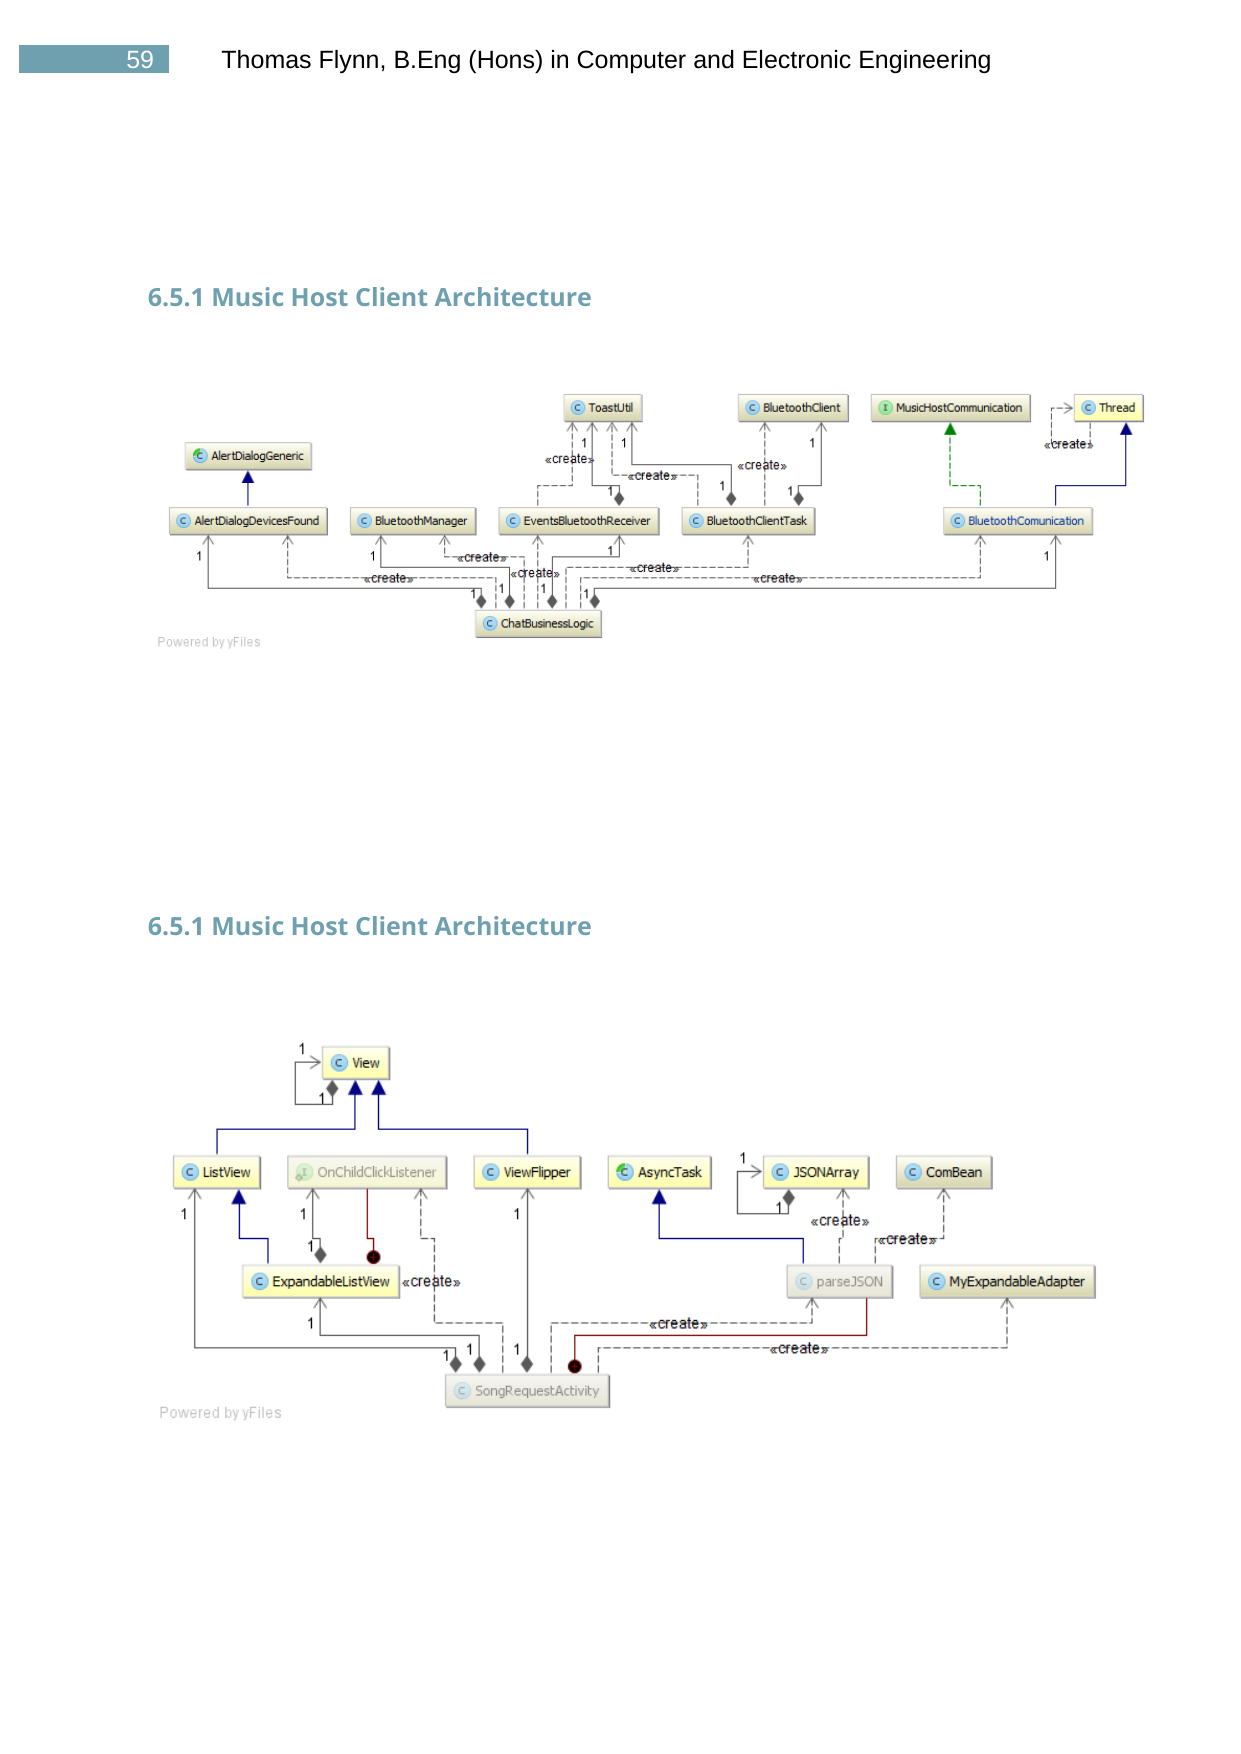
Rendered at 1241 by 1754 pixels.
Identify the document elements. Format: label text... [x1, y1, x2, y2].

subtitle 6.5.1 Music Host Client Architecture [148, 909, 1122, 943]
subtitle 6.5.1 Music Host Client Architecture [148, 280, 1122, 314]
picture [147, 372, 1165, 659]
picture [147, 1012, 1122, 1433]
